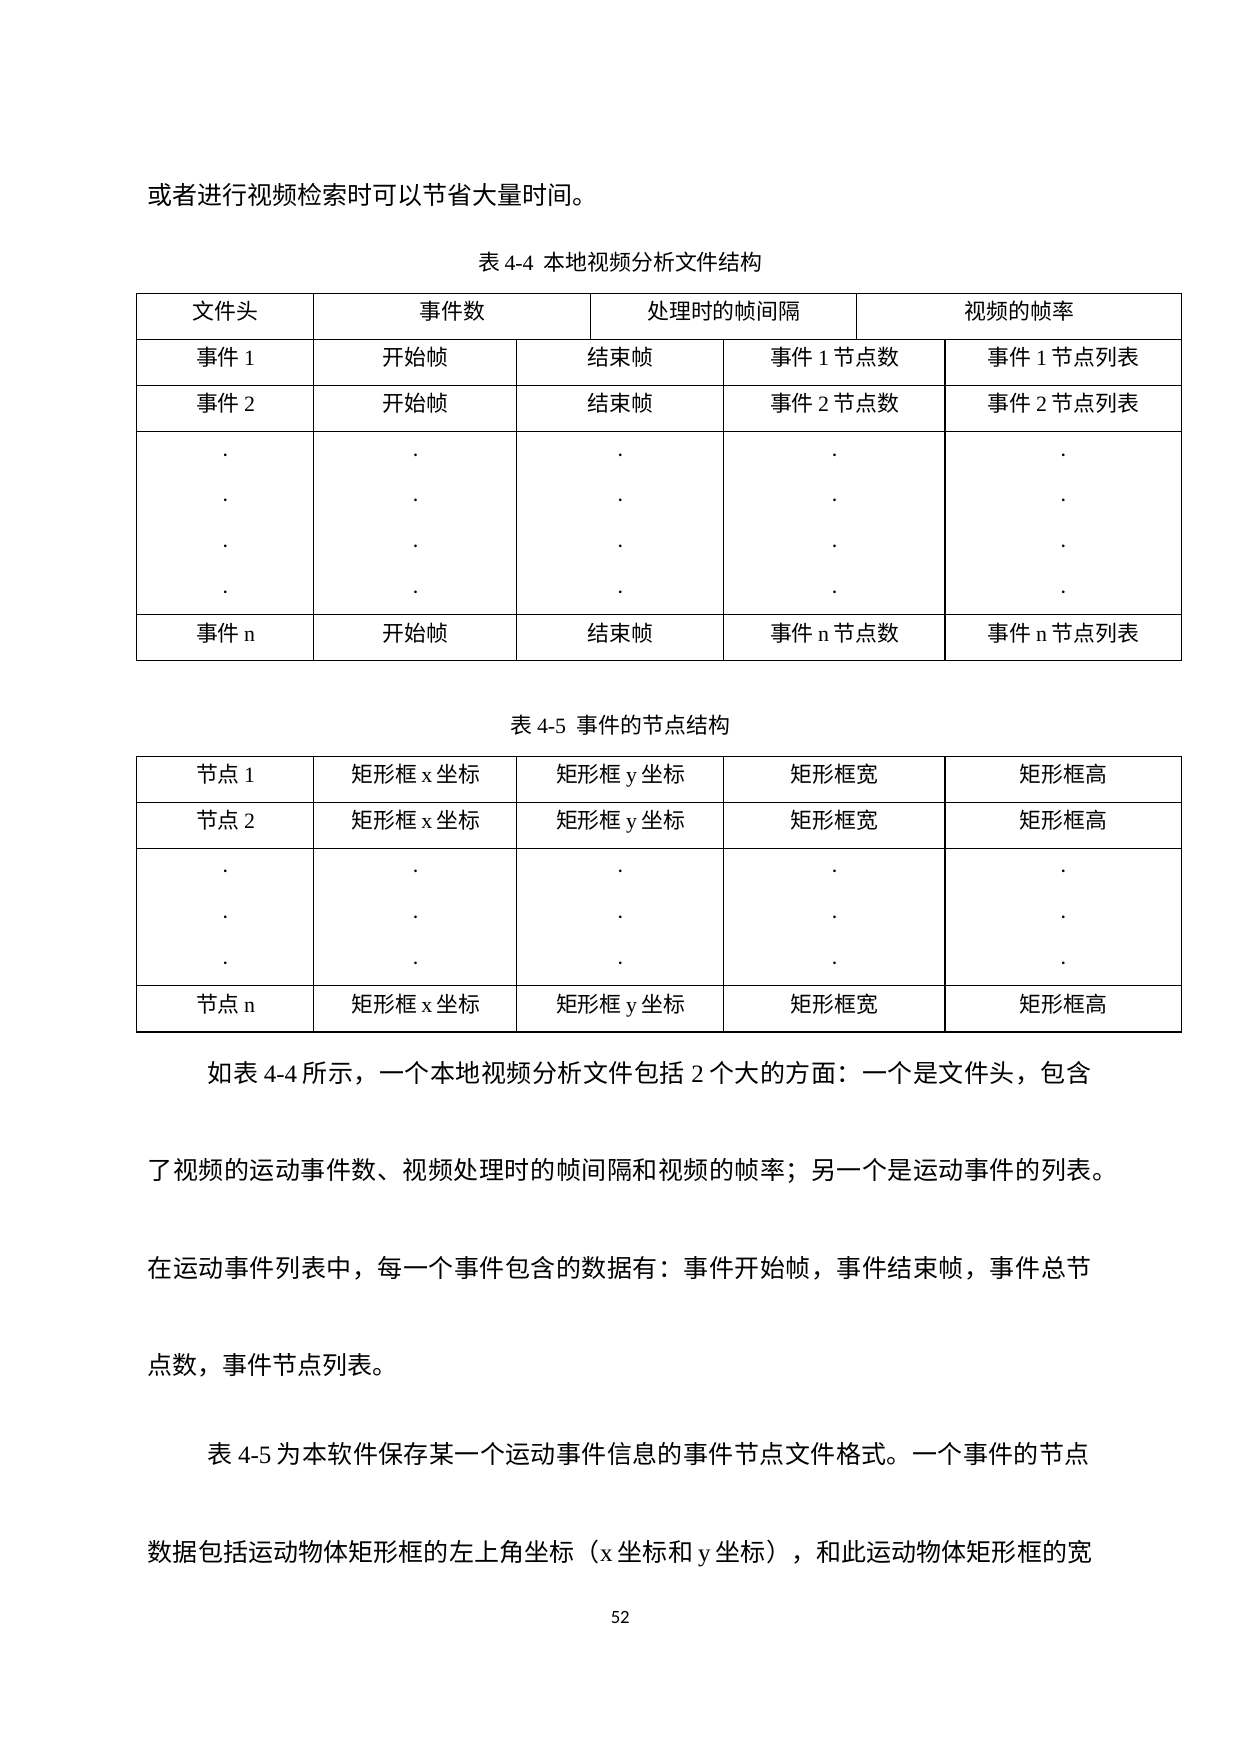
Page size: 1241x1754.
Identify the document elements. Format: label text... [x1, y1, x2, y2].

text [148, 161, 1092, 226]
table_cell . . . . [724, 432, 944, 614]
table_header 处理时的帧间隔 [591, 294, 856, 339]
table_header 矩形框y坐标 [517, 757, 723, 802]
table_cell 事件n节点列表 [946, 615, 1181, 660]
table_cell 开始帧 [314, 615, 516, 660]
table_cell 事件n节点数 [724, 615, 944, 660]
table_cell . . . . [137, 432, 313, 614]
table_header 事件数 [314, 294, 590, 339]
table_cell 矩形框高 [946, 803, 1181, 848]
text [148, 1421, 1092, 1583]
table_cell 事件2节点数 [724, 386, 944, 431]
table_cell . . . . [517, 432, 723, 614]
table_cell . . . [517, 849, 723, 985]
table_cell . . . . [314, 432, 516, 614]
table_cell 事件1节点列表 [946, 340, 1181, 385]
table_cell 矩形框高 [946, 986, 1181, 1031]
table_cell 开始帧 [314, 340, 516, 385]
table_cell . . . [314, 849, 516, 985]
table_cell 事件2节点列表 [946, 386, 1181, 431]
table_cell 结束帧 [517, 386, 723, 431]
table_header 文件头 [137, 294, 313, 339]
table_cell . . . . [946, 432, 1181, 614]
text 如表4-4所示，一个本地视频分析文件包括2个大的方面：一个是文件头，包含了视频的运动事件数、视频处理时的帧间隔和视频的帧率；另一个是运动事件的列表。在运动事件列表中，每一个事件包含的数据有：事件开始帧，事件结束帧，事件总节点数，事件节点列表。 [148, 1039, 1092, 1396]
text 表4-4 本地视频分析文件结构 [148, 244, 1092, 277]
table_header 视频的帧率 [857, 294, 1181, 339]
table_cell 开始帧 [314, 386, 516, 431]
table_cell 矩形框y坐标 [517, 986, 723, 1031]
table_cell 事件1 [137, 340, 313, 385]
table_cell 矩形框x坐标 [314, 986, 516, 1031]
table_cell 结束帧 [517, 615, 723, 660]
table_header 节点1 [137, 757, 313, 802]
table_cell 矩形框宽 [724, 803, 944, 848]
table_cell 节点2 [137, 803, 313, 848]
text 表4-5 事件的节点结构 [148, 707, 1092, 740]
table_cell 节点n [137, 986, 313, 1031]
table_header 矩形框宽 [724, 757, 944, 802]
table_cell . . . [724, 849, 944, 985]
table_cell . . . [137, 849, 313, 985]
table_cell 矩形框x坐标 [314, 803, 516, 848]
table_cell 结束帧 [517, 340, 723, 385]
table_header 矩形框高 [946, 757, 1181, 802]
table_cell 矩形框y坐标 [517, 803, 723, 848]
table_cell 事件1节点数 [724, 340, 944, 385]
table_header 矩形框x坐标 [314, 757, 516, 802]
table_cell 事件n [137, 615, 313, 660]
table_cell 事件2 [137, 386, 313, 431]
table_cell . . . [946, 849, 1181, 985]
table_cell 矩形框宽 [724, 986, 944, 1031]
